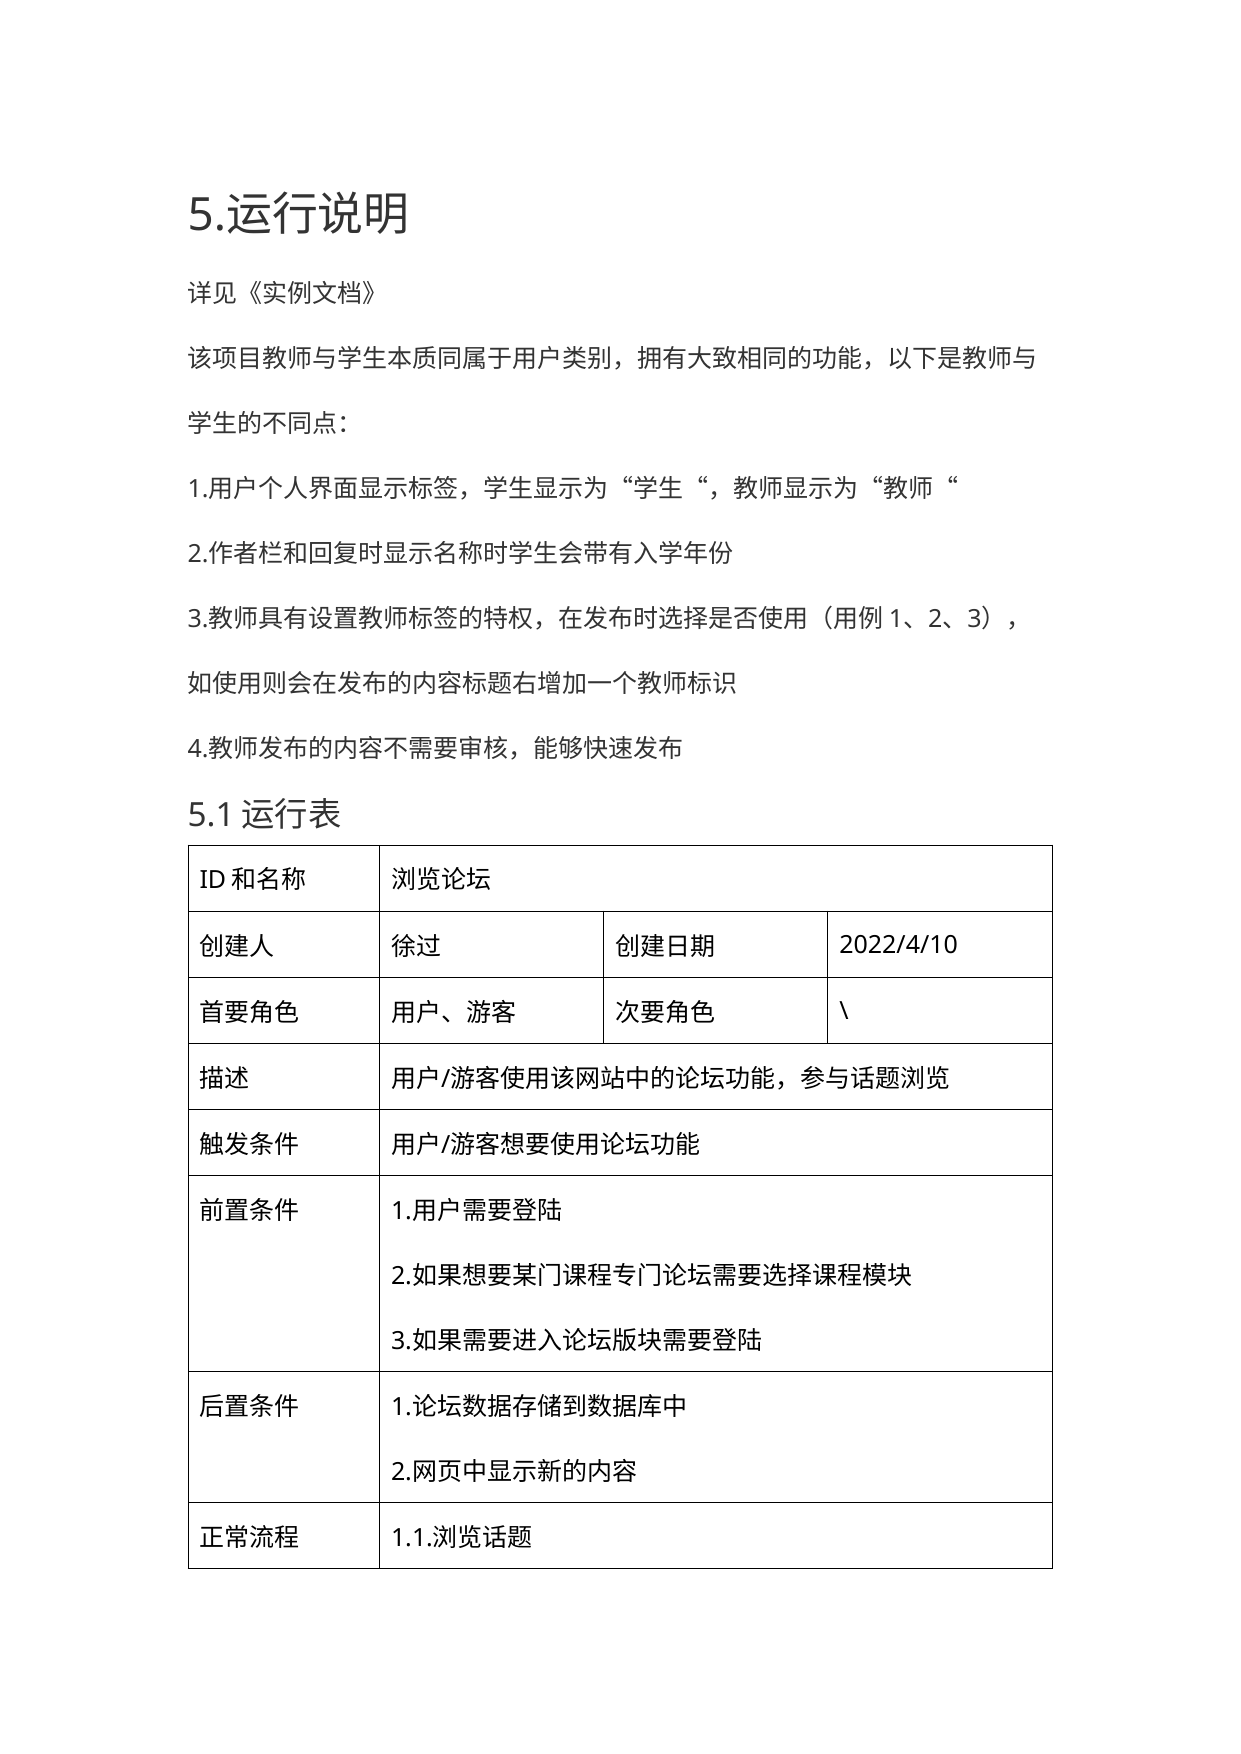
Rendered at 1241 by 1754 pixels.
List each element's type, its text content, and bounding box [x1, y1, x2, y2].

table_cell 描述 [189, 1044, 379, 1109]
table_header 浏览论坛 [380, 846, 1052, 911]
text 该项目教师与学生本质同属于用户类别，拥有大致相同的功能，以下是教师与学生的不同点： [187, 324, 1053, 454]
text 详见《实例文档》 [187, 259, 1053, 324]
table_cell \ [828, 978, 1052, 1043]
table_cell 触发条件 [189, 1110, 379, 1175]
table_cell 前置条件 [189, 1176, 379, 1371]
table_cell 首要角色 [189, 978, 379, 1043]
table_cell 后置条件 [189, 1372, 379, 1502]
table_cell 2022/4/10 [828, 912, 1052, 977]
text 2.作者栏和回复时显示名称时学生会带有入学年份 [187, 519, 1053, 584]
table_cell 正常流程 [189, 1503, 379, 1568]
table_cell 创建人 [189, 912, 379, 977]
text 1.用户个人界面显示标签，学生显示为“学生“，教师显示为“教师“ [187, 454, 1053, 519]
text 3.教师具有设置教师标签的特权，在发布时选择是否使用（用例1、2、3），如使用则会在发布的内容标题右增加一个教师标识 [187, 584, 1053, 714]
text 5.运行说明 [187, 162, 1053, 259]
table_cell 徐过 [380, 912, 603, 977]
table_cell 1.论坛数据存储到数据库中 2.网页中显示新的内容 [380, 1372, 1052, 1502]
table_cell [380, 1503, 1052, 1568]
table_header ID和名称 [189, 846, 379, 911]
table_cell 用户/游客想要使用论坛功能 [380, 1110, 1052, 1175]
text 5.1运行表 [187, 779, 1053, 844]
table_cell 次要角色 [604, 978, 827, 1043]
table_cell 用户/游客使用该网站中的论坛功能，参与话题浏览 [380, 1044, 1052, 1109]
text 4.教师发布的内容不需要审核，能够快速发布 [187, 714, 1053, 779]
table_cell 1.用户需要登陆 2.如果想要某门课程专门论坛需要选择课程模块 3.如果需要进入论坛版块需要登陆 [380, 1176, 1052, 1371]
table_cell 用户、游客 [380, 978, 603, 1043]
table_cell 创建日期 [604, 912, 827, 977]
